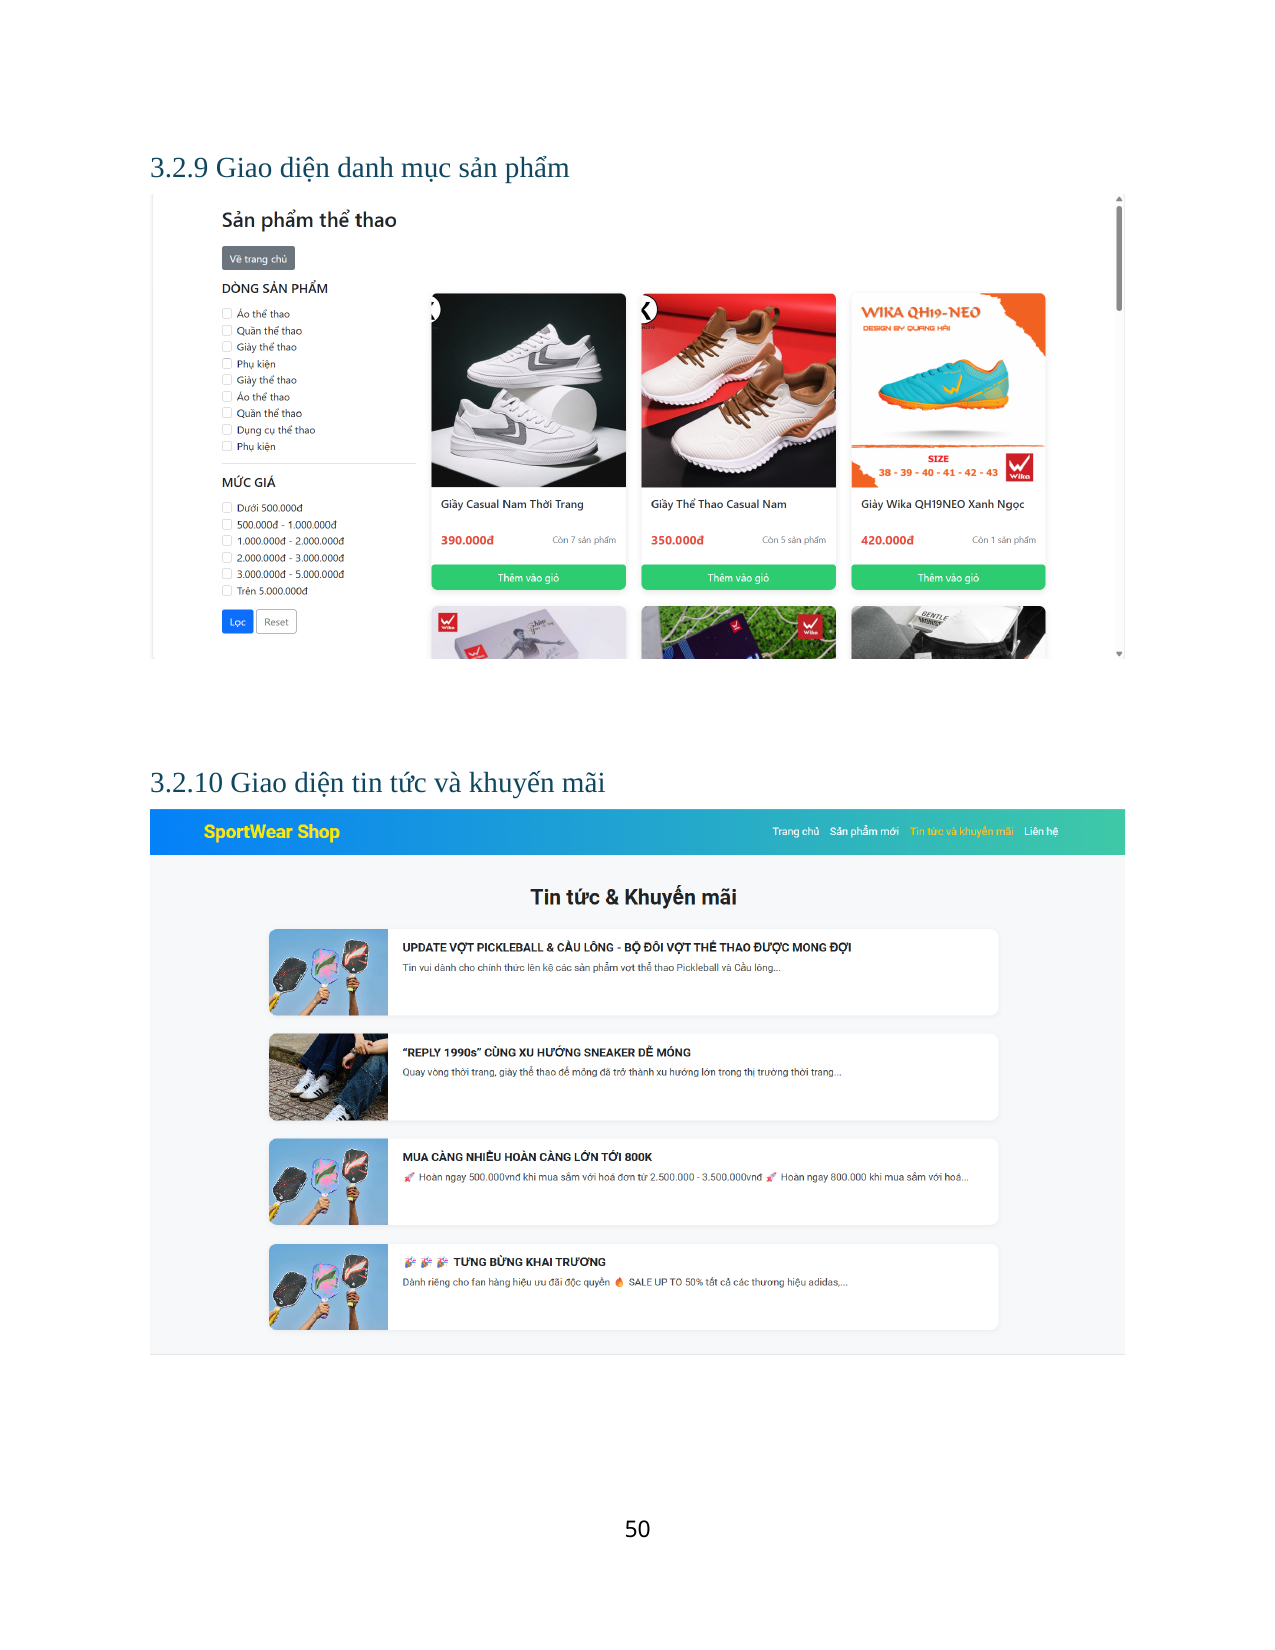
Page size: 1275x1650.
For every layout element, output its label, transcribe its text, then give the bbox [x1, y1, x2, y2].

picture [150, 194, 1125, 659]
subtitle 3.2.9 Giao diện danh mục sản phẩm [150, 150, 1125, 183]
subtitle 3.2.10 Giao diện tin tức và khuyến mãi [150, 765, 1125, 798]
picture [150, 809, 1125, 1355]
